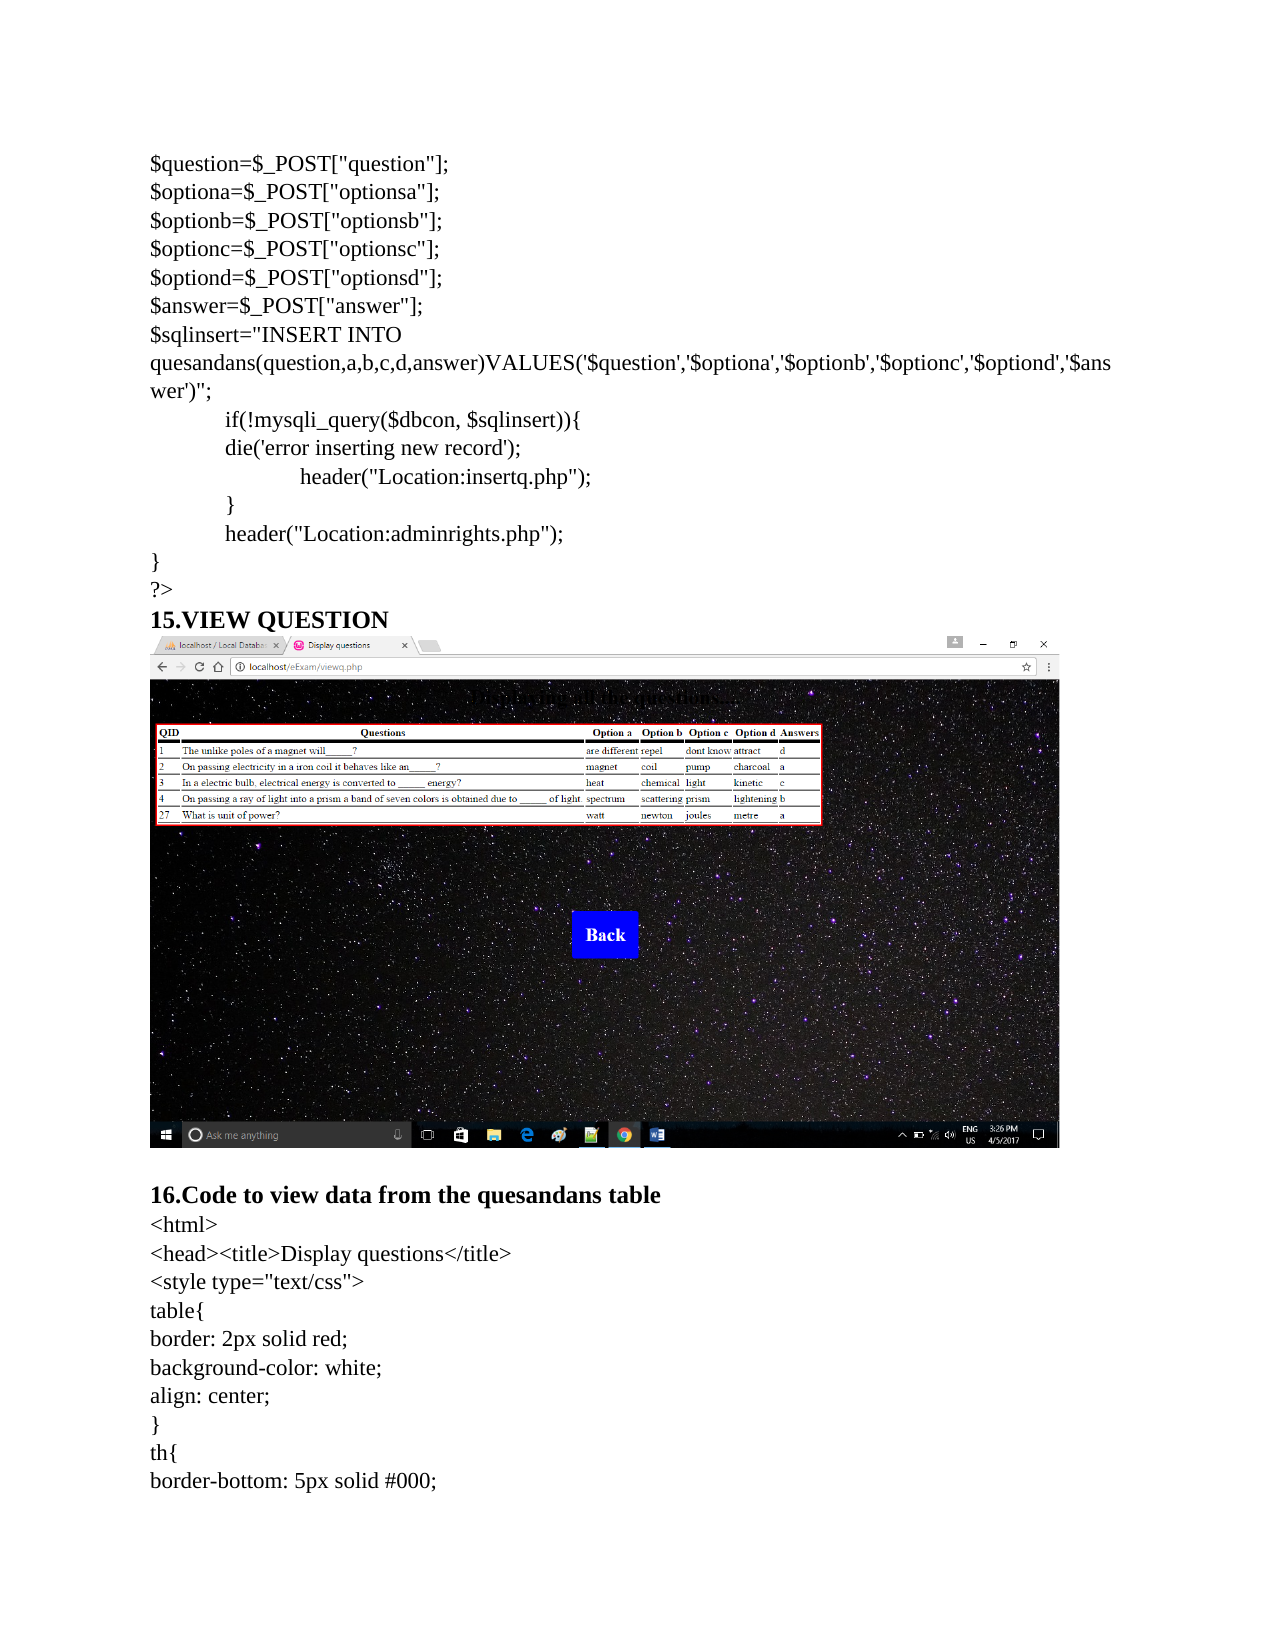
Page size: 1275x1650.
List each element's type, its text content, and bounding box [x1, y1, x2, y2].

text } [150, 491, 1125, 518]
text 16.Code to view data from the quesandans table [150, 1181, 1125, 1209]
text th{ [150, 1439, 1125, 1465]
text <head><title>Display questions</title> [150, 1240, 1125, 1266]
text border: 2px solid red; [150, 1325, 1125, 1352]
text table{ [150, 1297, 1125, 1323]
text } [150, 548, 1125, 574]
text $optionb=$_POST["optionsb"]; [150, 207, 1125, 233]
text $question=$_POST["question"]; [150, 150, 1125, 176]
text 15.VIEW QUESTION [150, 605, 1125, 634]
text } [150, 1411, 1125, 1437]
picture [150, 636, 1060, 1148]
text header("Location:insertq.php"); [150, 463, 1125, 489]
text background-color: white; [150, 1354, 1125, 1380]
text $optiona=$_POST["optionsa"]; [150, 178, 1125, 205]
text die('error inserting new record'); [150, 434, 1125, 461]
text $sqlinsert="INSERT INTO quesandans(question,a,b,c,d,answer)VALUES('$question','$optiona','$optionb','$optionc','$optiond','$answer')"; [150, 321, 1125, 404]
text align: center; [150, 1382, 1125, 1408]
text $answer=$_POST["answer"]; [150, 292, 1125, 318]
text <html> [150, 1212, 1125, 1238]
text ?> [150, 577, 1125, 603]
text header("Location:adminrights.php"); [150, 520, 1125, 546]
text if(!mysqli_query($dbcon, $sqlinsert)){ [150, 406, 1125, 432]
text border-bottom: 5px solid #000; [150, 1467, 1125, 1494]
text <style type="text/css"> [150, 1268, 1125, 1295]
text $optiond=$_POST["optionsd"]; [150, 264, 1125, 290]
text $optionc=$_POST["optionsc"]; [150, 235, 1125, 262]
